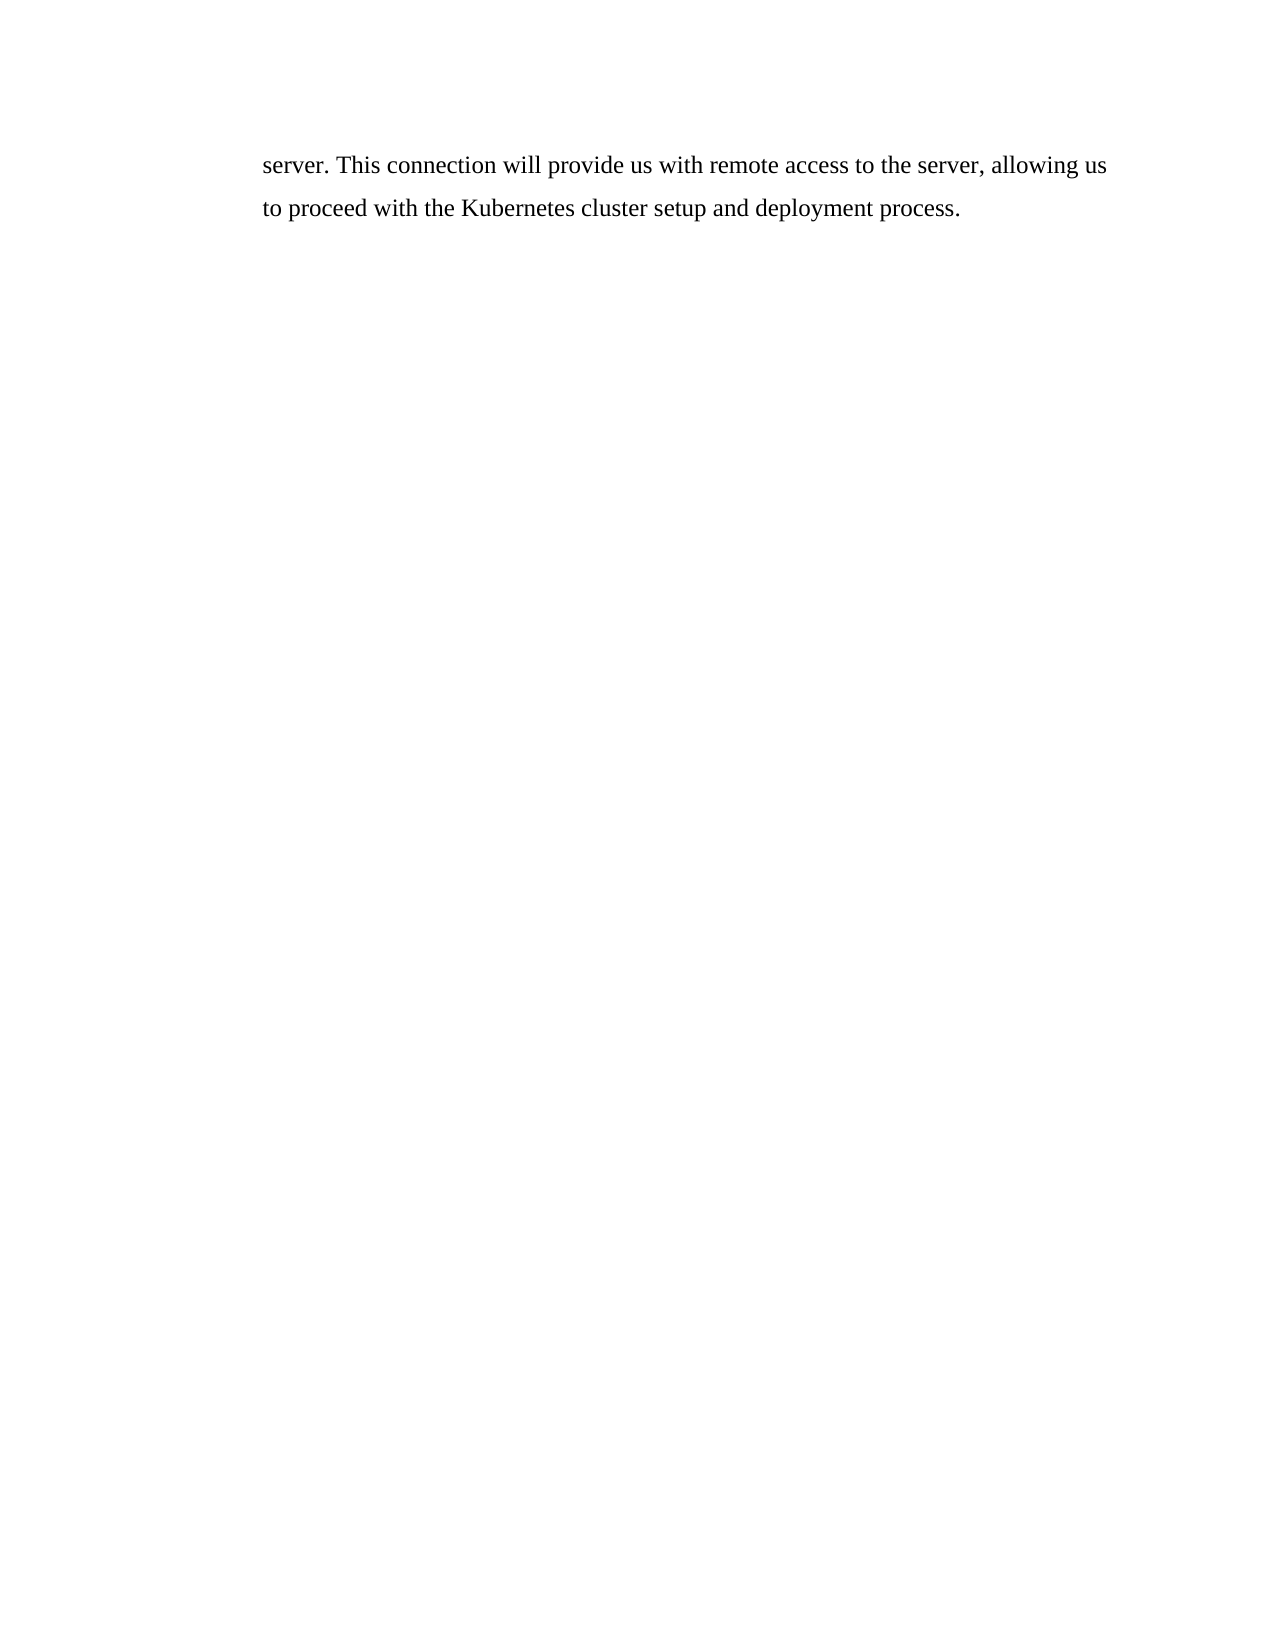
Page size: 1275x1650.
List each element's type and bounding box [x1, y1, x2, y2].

list [187, 150, 1125, 222]
